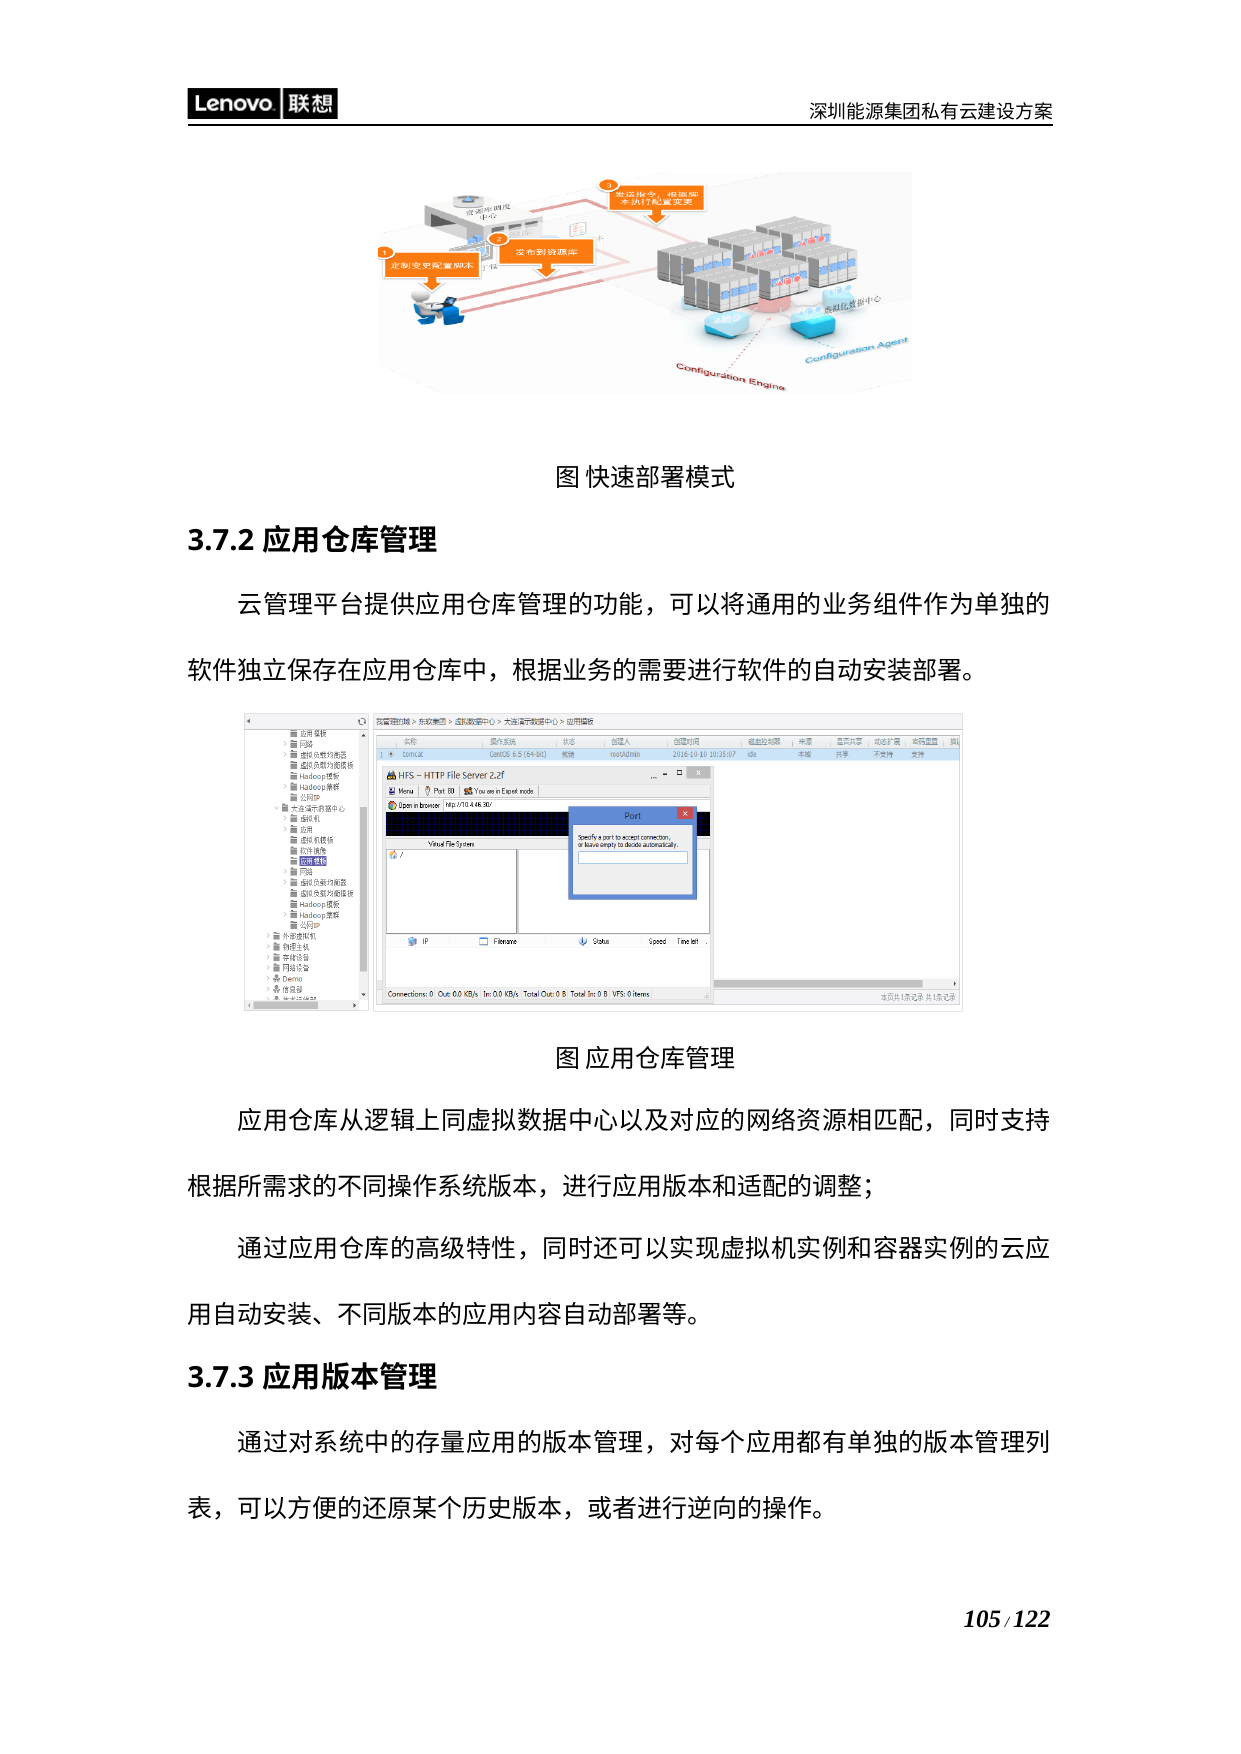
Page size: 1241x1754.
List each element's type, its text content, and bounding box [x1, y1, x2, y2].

text 通过应用仓库的高级特性，同时还可以实现虚拟机实例和容器实例的云应用自动安装、不同版本的应用内容自动部署等。 [187, 1225, 1053, 1335]
text 通过对系统中的存量应用的版本管理，对每个应用都有单独的版本管理列表，可以方便的还原某个历史版本，或者进行逆向的操作。 [187, 1418, 1053, 1528]
picture [377, 172, 913, 394]
subtitle 应用仓库管理 [187, 516, 1053, 559]
picture [240, 708, 966, 1016]
text 云管理平台提供应用仓库管理的功能，可以将通用的业务组件作为单独的软件独立保存在应用仓库中，根据业务的需要进行软件的自动安装部署。 [187, 581, 1053, 691]
text 图 应用仓库管理 [187, 1034, 1053, 1078]
text 图 快速部署模式 [187, 453, 1053, 497]
subtitle 应用版本管理 [187, 1353, 1053, 1397]
picture [187, 88, 338, 119]
text 应用仓库从逻辑上同虚拟数据中心以及对应的网络资源相匹配，同时支持根据所需求的不同操作系统版本，进行应用版本和适配的调整； [187, 1097, 1053, 1207]
